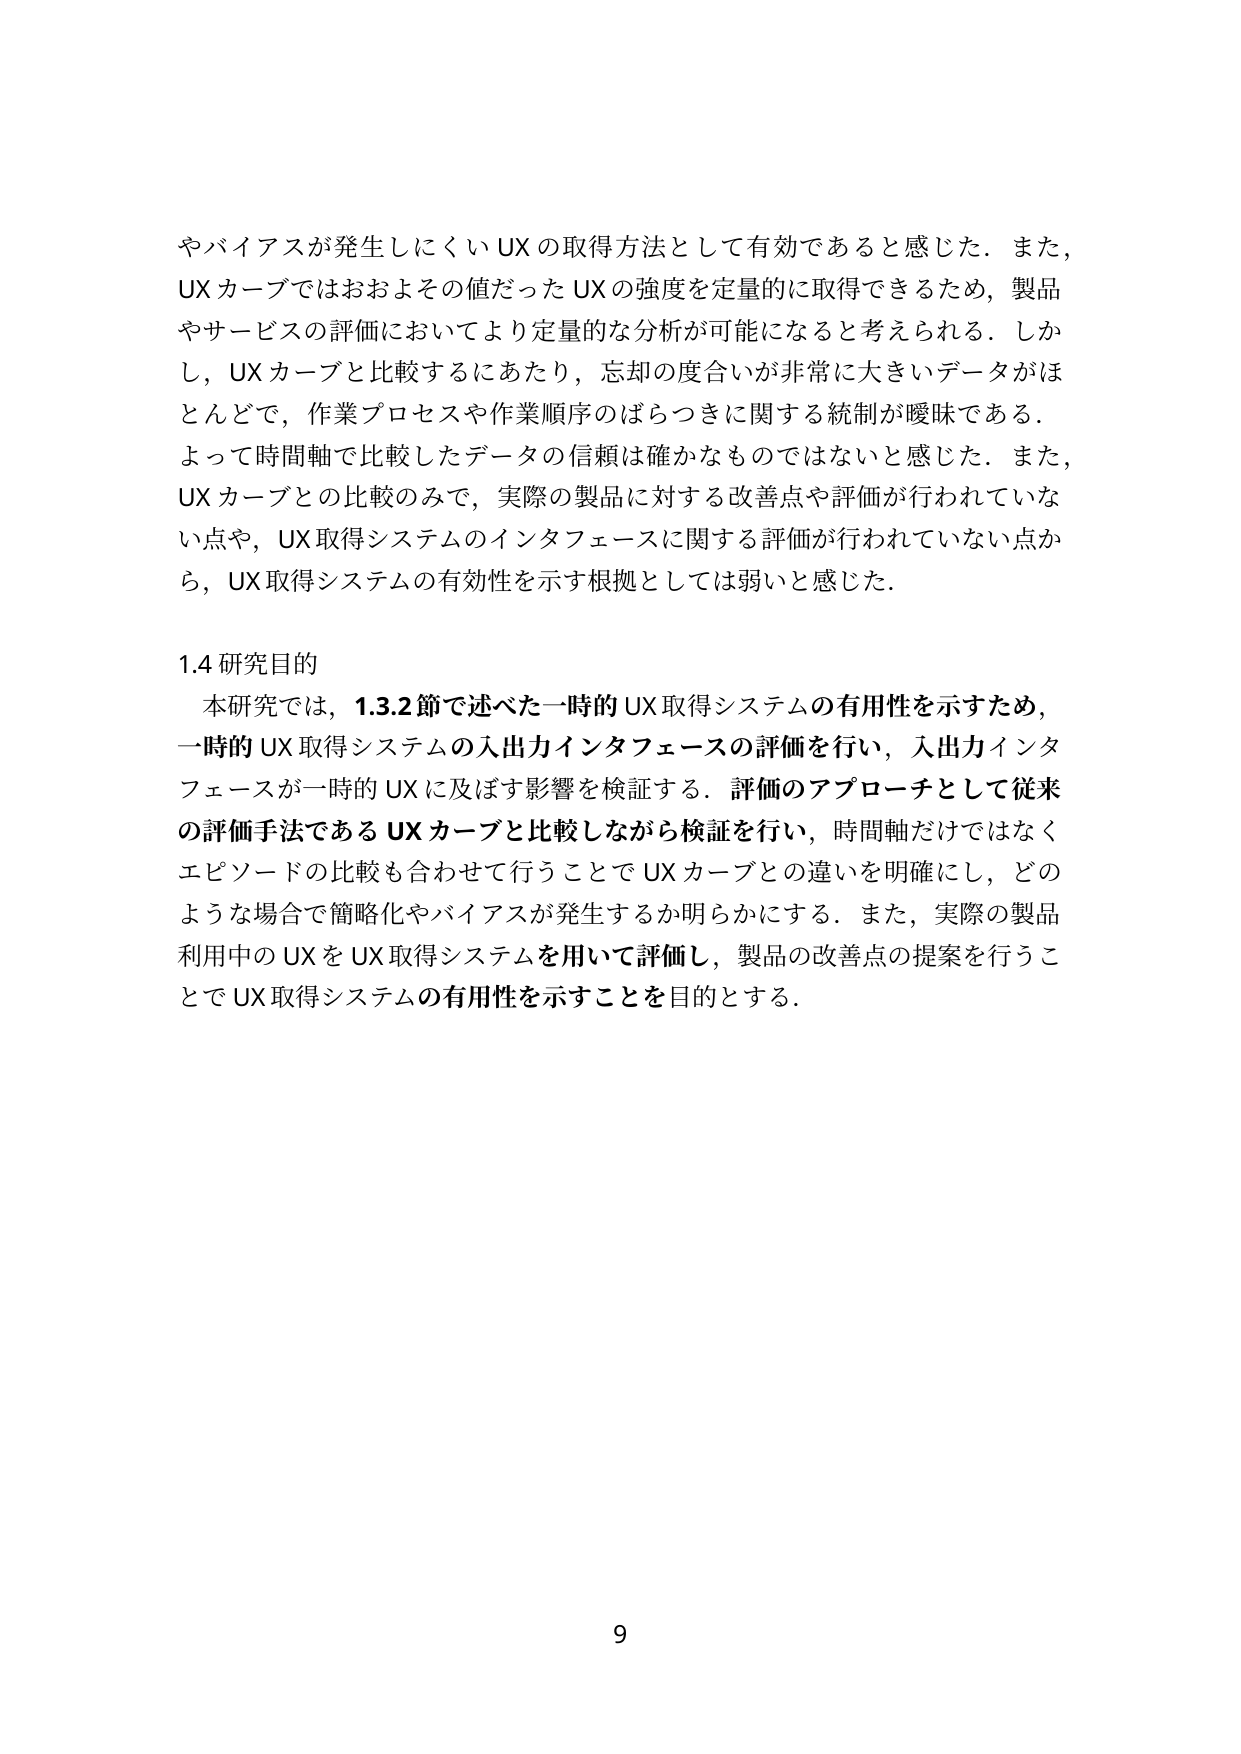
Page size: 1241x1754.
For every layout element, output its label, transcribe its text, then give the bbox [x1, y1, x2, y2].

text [177, 225, 1063, 600]
text 本研究では，1.3.2節で述べた一時的UX取得システムの有用性を示すため，一時的UX取得システムの入出力インタフェースの評価を行い，入出力インタフェースが一時的UXに及ぼす影響を検証する．評価のアプローチとして従来の評価手法であるUXカーブと比較しながら検証を行い，時間軸だけではなくエピソードの比較も合わせて行うことでUXカーブとの違いを明確にし，どのような場合で簡略化やバイアスが発生するか明らかにする．また，実際の製品利用中のUXをUX取得システムを用いて評価し，製品の改善点の提案を行うことでUX取得システムの有用性を示すことを目的とする． [177, 683, 1063, 1017]
text 1.4 研究目的 [177, 642, 1063, 683]
